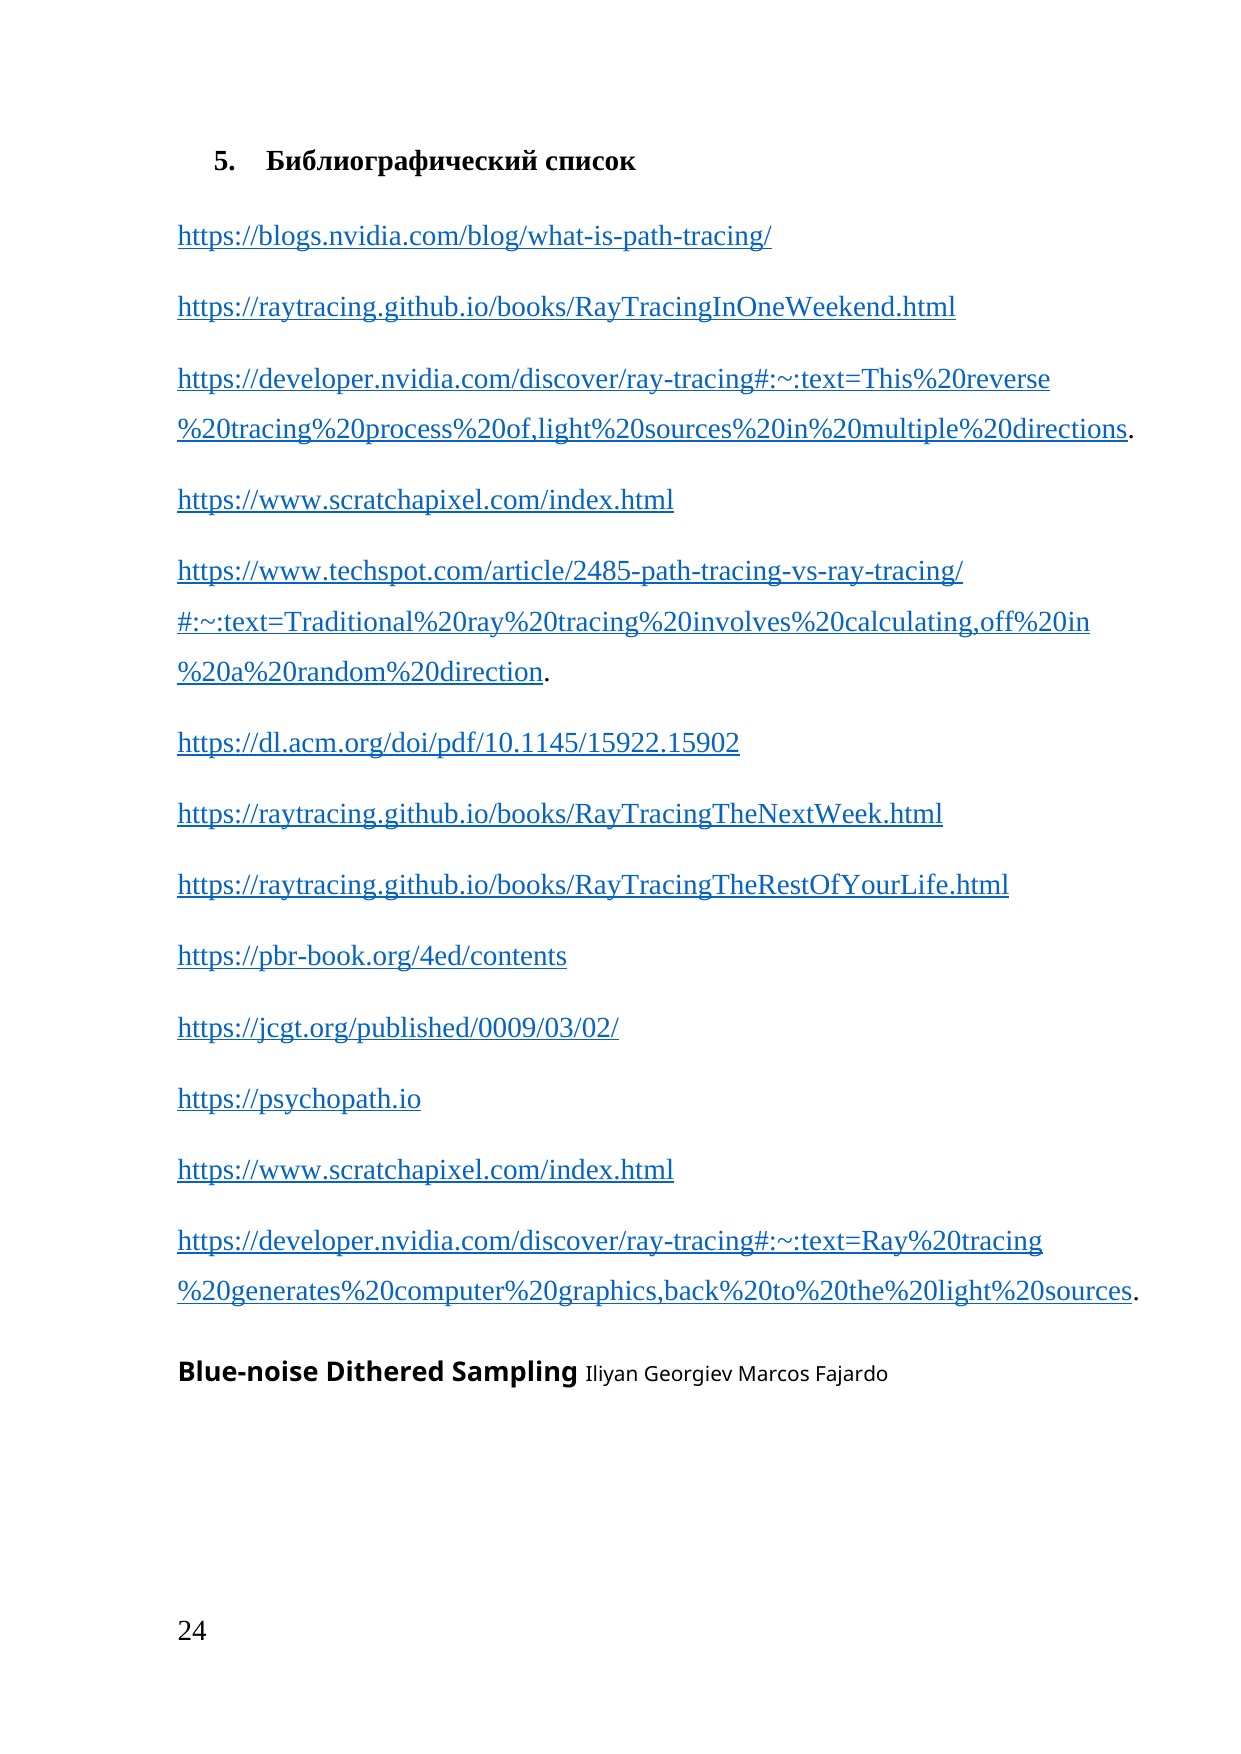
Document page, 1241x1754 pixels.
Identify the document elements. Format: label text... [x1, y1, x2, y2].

text https://www.scratchapixel.com/index.html [177, 482, 1152, 516]
text Blue-noise Dithered Sampling Iliyan Georgiev Marcos Fajardo [177, 1353, 1152, 1390]
text https://www.scratchapixel.com/index.html [177, 1152, 1152, 1186]
text https://pbr-book.org/4ed/contents [177, 938, 1152, 972]
text https://psychopath.io [177, 1081, 1152, 1114]
text https://blogs.nvidia.com/blog/what-is-path-tracing/ [177, 218, 1152, 252]
text https://developer.nvidia.com/discover/ray-tracing#:~:text=This%20reverse%20tracing%20process%20of,light%20sources%20in%20multiple%20directions. [177, 361, 1152, 444]
text https://jcgt.org/published/0009/03/02/ [177, 1010, 1152, 1043]
subtitle Библиографический список [213, 143, 1152, 177]
text https://raytracing.github.io/books/RayTracingTheNextWeek.html [177, 796, 1152, 830]
text https://www.techspot.com/article/2485-path-tracing-vs-ray-tracing/#:~:text=Traditional%20ray%20tracing%20involves%20calculating,off%20in%20a%20random%20direction. [177, 553, 1152, 687]
text https://dl.acm.org/doi/pdf/10.1145/15922.15902 [177, 725, 1152, 759]
text https://raytracing.github.io/books/RayTracingTheRestOfYourLife.html [177, 867, 1152, 901]
text https://raytracing.github.io/books/RayTracingInOneWeekend.html [177, 289, 1152, 323]
text https://developer.nvidia.com/discover/ray-tracing#:~:text=Ray%20tracing%20generates%20computer%20graphics,back%20to%20the%20light%20sources. [177, 1223, 1152, 1307]
